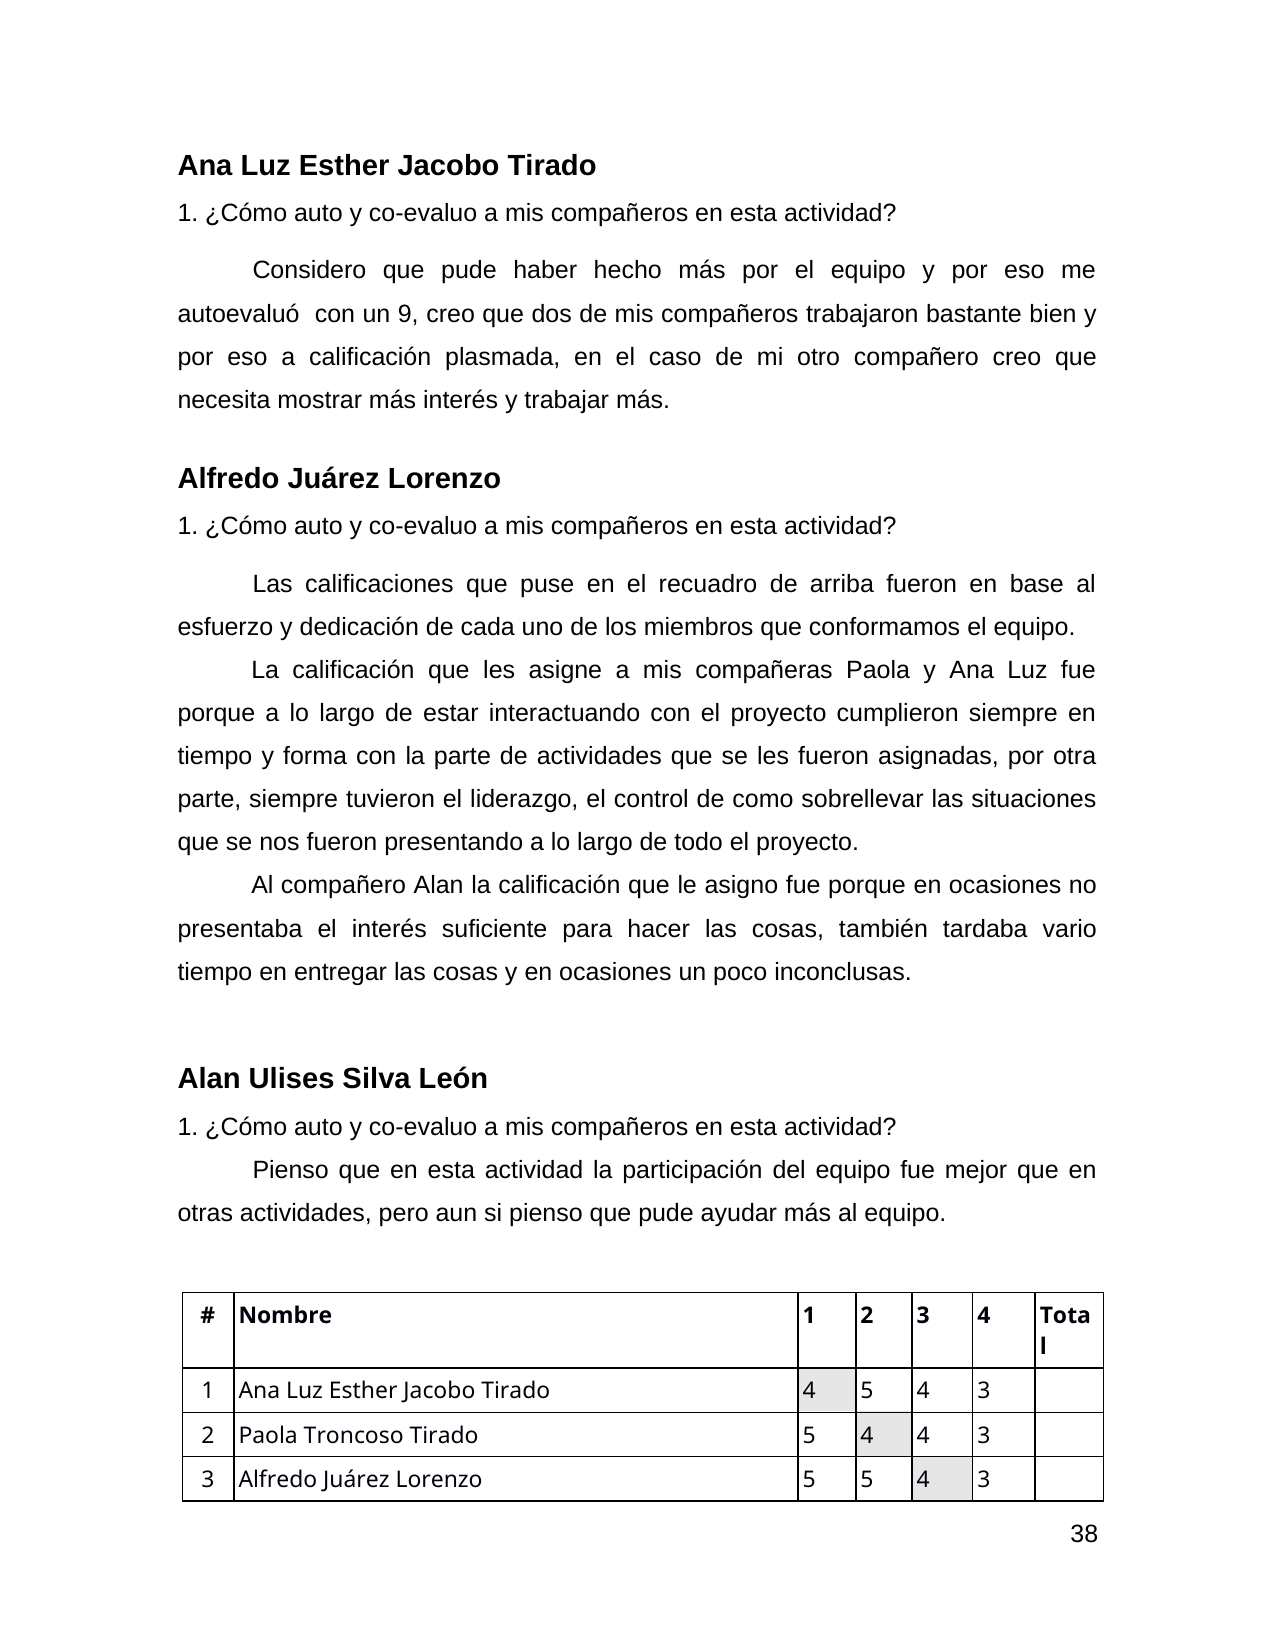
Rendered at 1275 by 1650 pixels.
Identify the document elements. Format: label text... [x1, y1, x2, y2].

text Considero que pude haber hecho más por el equipo y por eso me autoevaluó con un 9, creo que dos de mis compañeros trabajaron bastante bien y por eso a calificación plasmada, en el caso de mi otro compañero creo que necesita mostrar más interés y trabajar más. [177, 255, 1098, 413]
table_cell 4 [913, 1369, 972, 1411]
table_cell 4 [913, 1457, 972, 1500]
table_cell 3 [183, 1457, 233, 1500]
subtitle Alfredo Juárez Lorenzo [177, 461, 1098, 494]
text Pienso que en esta actividad la participación del equipo fue mejor que en otras actividades, pero aun si pienso que pude ayudar más al equipo. [177, 1155, 1098, 1227]
text 1. ¿Cómo auto y co-evaluo a mis compañeros en esta actividad? [177, 1112, 1098, 1141]
table_cell Ana Luz Esther Jacobo Tirado [235, 1369, 797, 1411]
table_cell 4 [799, 1369, 855, 1411]
table_header 4 [973, 1293, 1034, 1367]
table_cell 5 [799, 1413, 855, 1456]
table_cell 5 [857, 1369, 911, 1411]
table_cell 3 [973, 1369, 1034, 1411]
table_cell [1036, 1369, 1103, 1411]
table_cell [1036, 1413, 1103, 1456]
table_cell 4 [913, 1413, 972, 1456]
text Las calificaciones que puse en el recuadro de arriba fueron en base al esfuerzo y dedicación de cada uno de los miembros que conformamos el equipo. [177, 569, 1098, 641]
table_cell Paola Troncoso Tirado [235, 1413, 797, 1456]
table_header # [183, 1293, 233, 1367]
table_cell [1036, 1457, 1103, 1500]
table_cell 2 [183, 1413, 233, 1456]
table_header Total [1036, 1293, 1103, 1367]
text 1. ¿Cómo auto y co-evaluo a mis compañeros en esta actividad? [177, 198, 1098, 227]
table_header 3 [913, 1293, 972, 1367]
table_cell Alfredo Juárez Lorenzo [235, 1457, 797, 1500]
table_cell 5 [857, 1457, 911, 1500]
table_header 2 [857, 1293, 911, 1367]
table_cell 4 [857, 1413, 911, 1456]
subtitle Alan Ulises Silva León [177, 1062, 1098, 1095]
text La calificación que les asigne a mis compañeras Paola y Ana Luz fue porque a lo largo de estar interactuando con el proyecto cumplieron siempre en tiempo y forma con la parte de actividades que se les fueron asignadas, por otra parte, siempre tuvieron el liderazgo, el control de como sobrellevar las situaciones que se nos fueron presentando a lo largo de todo el proyecto. [177, 655, 1098, 856]
table_header 1 [799, 1293, 855, 1367]
table_header Nombre [235, 1293, 797, 1367]
table_cell 1 [183, 1369, 233, 1411]
text 1. ¿Cómo auto y co-evaluo a mis compañeros en esta actividad? [177, 511, 1098, 540]
subtitle Ana Luz Esther Jacobo Tirado [177, 148, 1098, 181]
table_cell 5 [799, 1457, 855, 1500]
text Al compañero Alan la calificación que le asigno fue porque en ocasiones no presentaba el interés suficiente para hacer las cosas, también tardaba vario tiempo en entregar las cosas y en ocasiones un poco inconclusas. [177, 871, 1098, 986]
table_cell 3 [973, 1413, 1034, 1456]
table_cell 3 [973, 1457, 1034, 1500]
